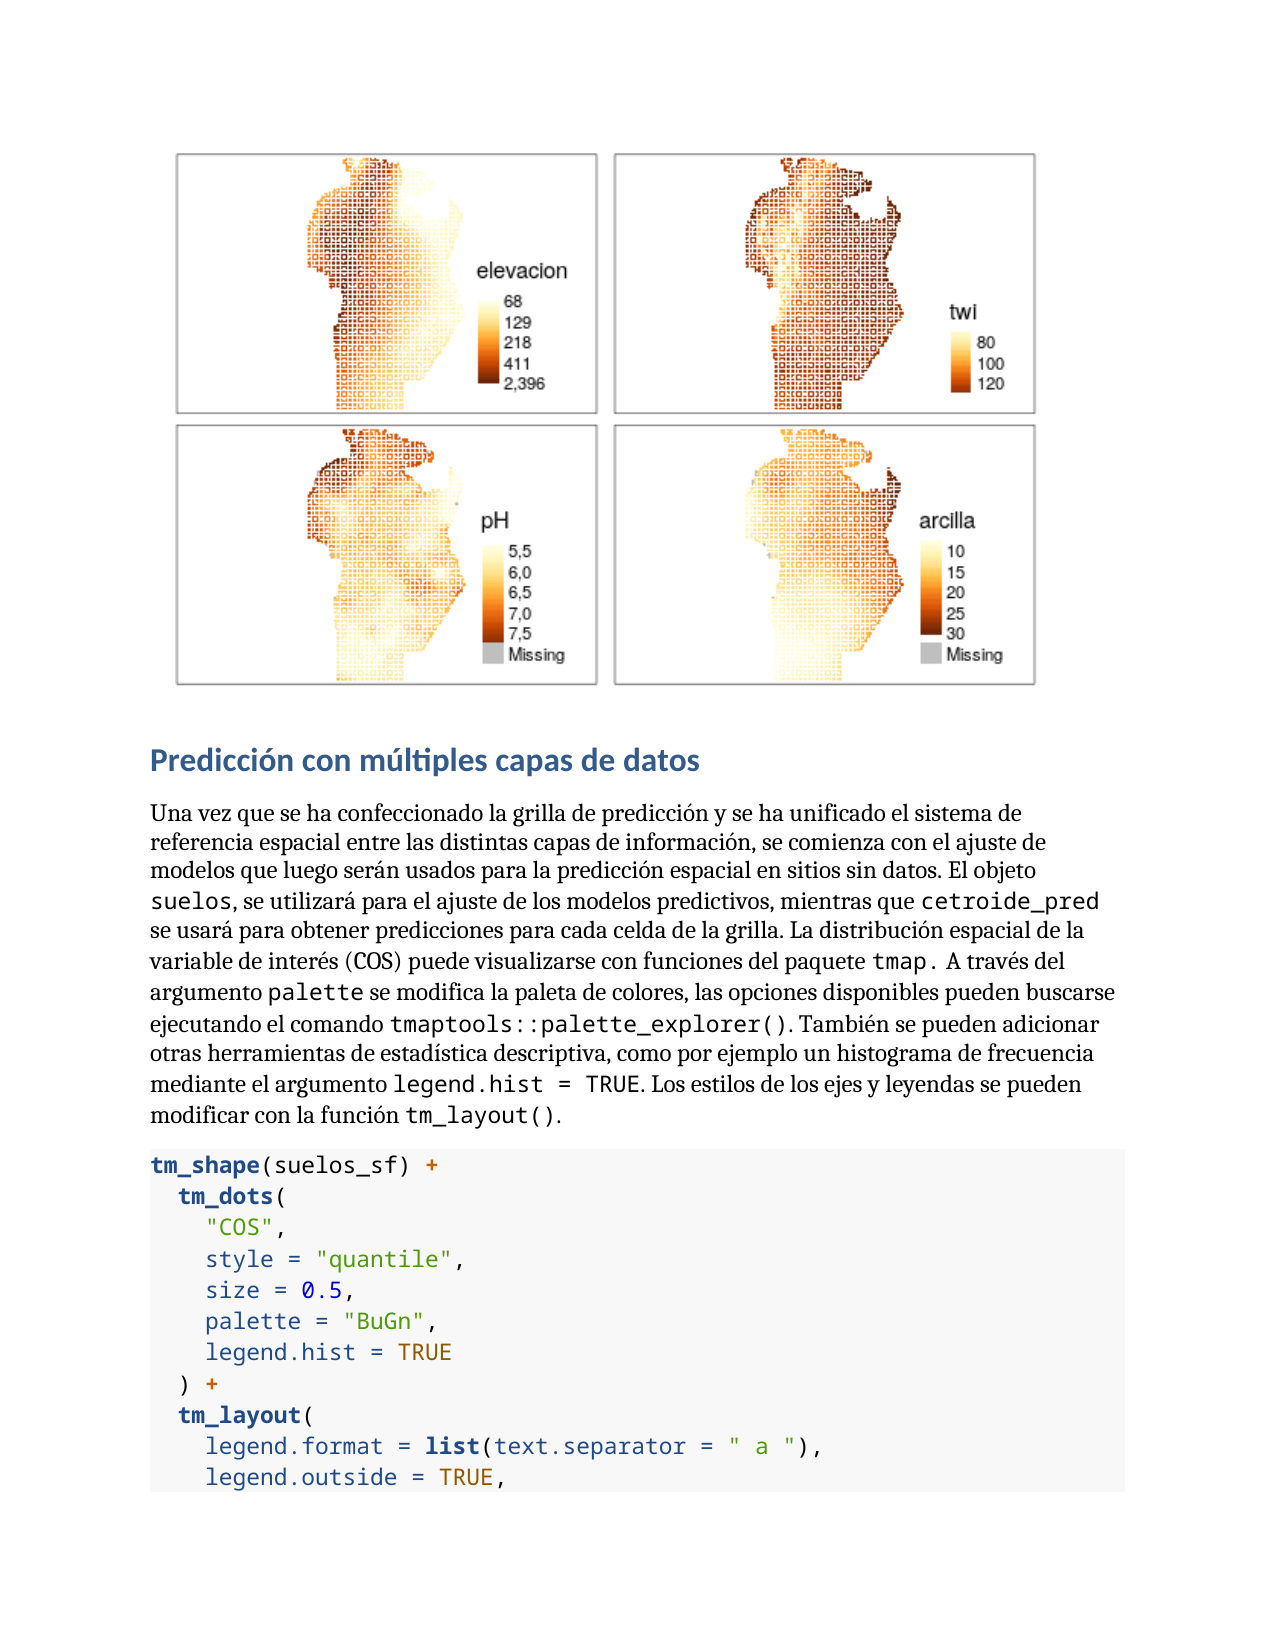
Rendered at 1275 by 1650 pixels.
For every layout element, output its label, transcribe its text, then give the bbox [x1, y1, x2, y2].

subtitle Predicción con múltiples capas de datos [150, 739, 1125, 780]
picture [168, 150, 1044, 690]
text Una vez que se ha confeccionado la grilla de predicción y se ha unificado el sistema de referencia espacial entre las distintas capas de información, se comienza con el ajuste de modelos que luego serán usados para la predicción espacial en sitios sin datos. El objeto suelos, se utilizará para el ajuste de los modelos predictivos, mientras que cetroide_pred se usará para obtener predicciones para cada celda de la grilla. La distribución espacial de la variable de interés (COS) puede visualizarse con funciones del paquete tmap. A través del argumento palette se modifica la paleta de colores, las opciones disponibles pueden buscarse ejecutando el comando tmaptools::palette_explorer(). También se pueden adicionar otras herramientas de estadística descriptiva, como por ejemplo un histograma de frecuencia mediante el argumento legend.hist = TRUE. Los estilos de los ejes y leyendas se pueden modificar con la función tm_layout(). [150, 799, 1125, 1130]
